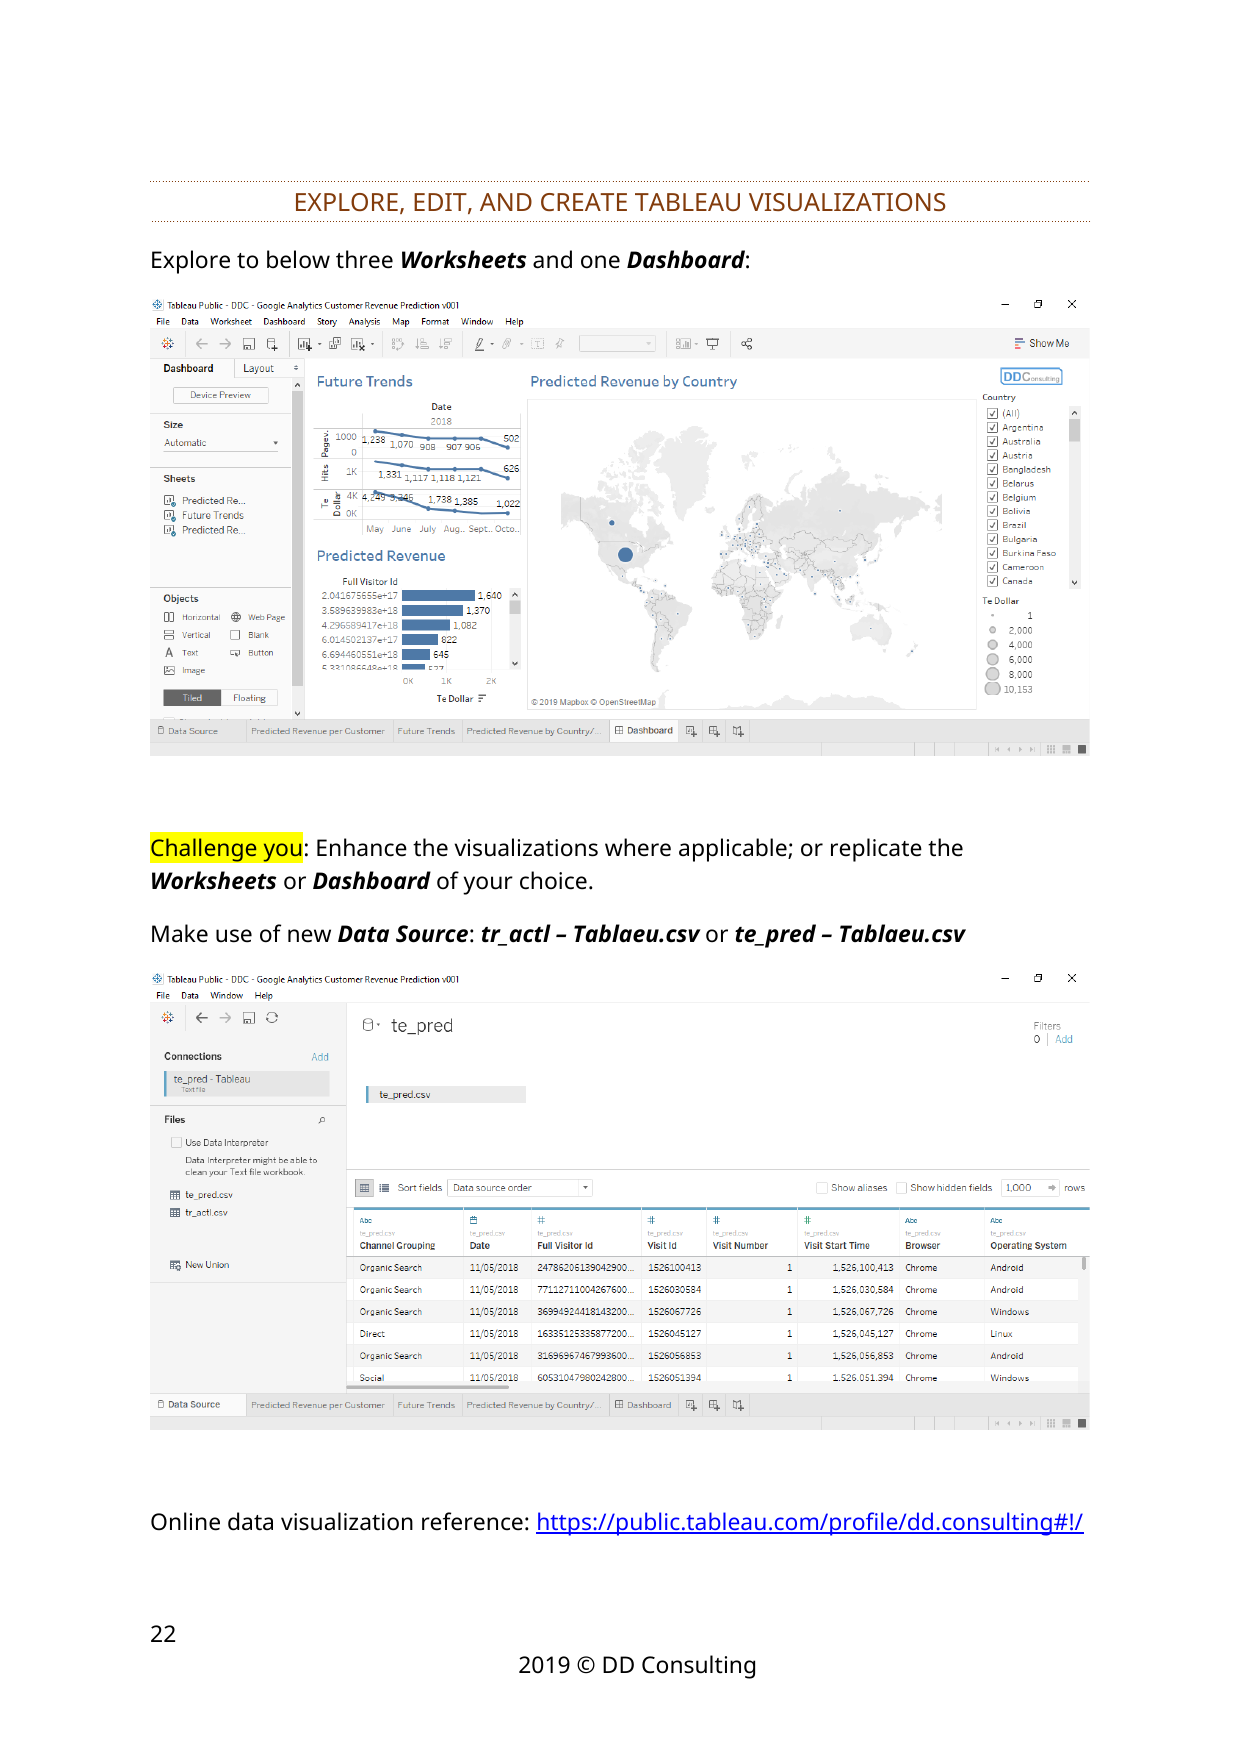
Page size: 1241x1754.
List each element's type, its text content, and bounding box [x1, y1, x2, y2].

subtitle explore, edit, and Create Tableau visualizations [150, 181, 1090, 222]
text Challenge you: Enhance the visualizations where applicable; or replicate the Worksheets or Dashboard of your choice. [150, 832, 1090, 896]
text Explore to below three Worksheets and one Dashboard: [150, 244, 1090, 275]
picture [150, 297, 1090, 756]
picture [150, 971, 1090, 1430]
text Online data visualization reference: https://public.tableau.com/profile/dd.consulting#!/ [150, 1506, 1090, 1537]
text Make use of new Data Source: tr_actl – Tablaeu.csv or te_pred – Tablaeu.csv [150, 918, 1090, 949]
